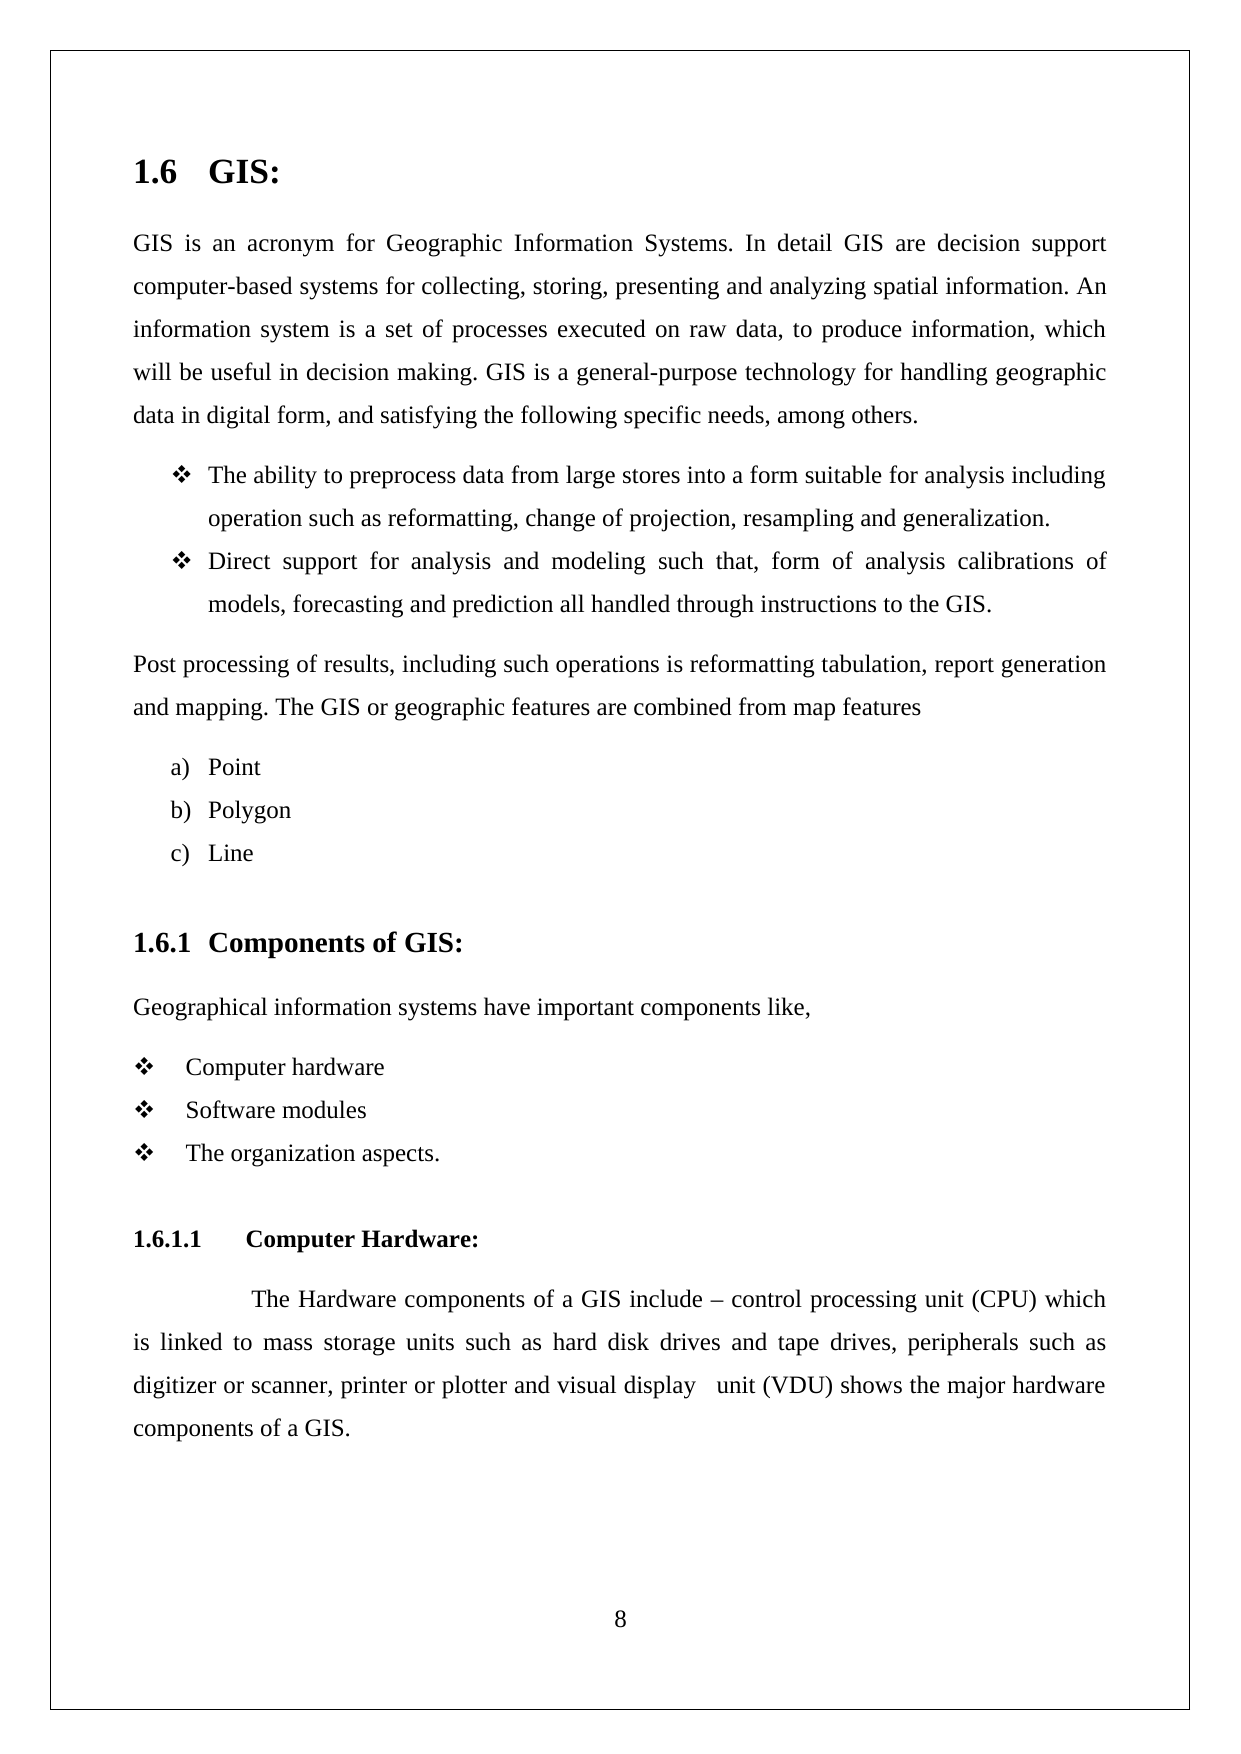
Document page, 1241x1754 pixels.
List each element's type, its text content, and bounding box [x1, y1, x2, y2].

list The organization aspects. [133, 1138, 1108, 1167]
text GIS is an acronym for Geographic Information Systems. In detail GIS are decision support computer-based systems for collecting, storing, presenting and analyzing spatial information. An information system is a set of processes executed on raw data, to produce information, which will be useful in decision making. GIS is a general-purpose technology for handling geographic data in digital form, and satisfying the following specific needs, among others. [133, 228, 1108, 429]
list Software modules [133, 1095, 1108, 1123]
list Line [170, 838, 1108, 867]
text Post processing of results, including such operations is reformatting tabulation, report generation and mapping. The GIS or geographic features are combined from map features [133, 649, 1108, 721]
list The ability to preprocess data from large stores into a form suitable for analysis including operation such as reformatting, change of projection, resampling and generalization. [170, 460, 1108, 532]
list GIS: [133, 150, 1108, 191]
list Computer hardware [133, 1052, 1108, 1080]
list Computer Hardware: [133, 1224, 1108, 1253]
list Direct support for analysis and modeling such that, form of analysis calibrations of models, forecasting and prediction all handled through instructions to the GIS. [170, 546, 1108, 618]
list Polygon [170, 795, 1108, 824]
list Point [170, 752, 1108, 781]
list Components of GIS: [133, 925, 1108, 958]
text Geographical information systems have important components like, [133, 992, 1108, 1021]
text The Hardware components of a GIS include – control processing unit (CPU) which is linked to mass storage units such as hard disk drives and tape drives, peripherals such as digitizer or scanner, printer or plotter and visual display unit (VDU) shows the major hardware components of a GIS. [133, 1284, 1108, 1442]
